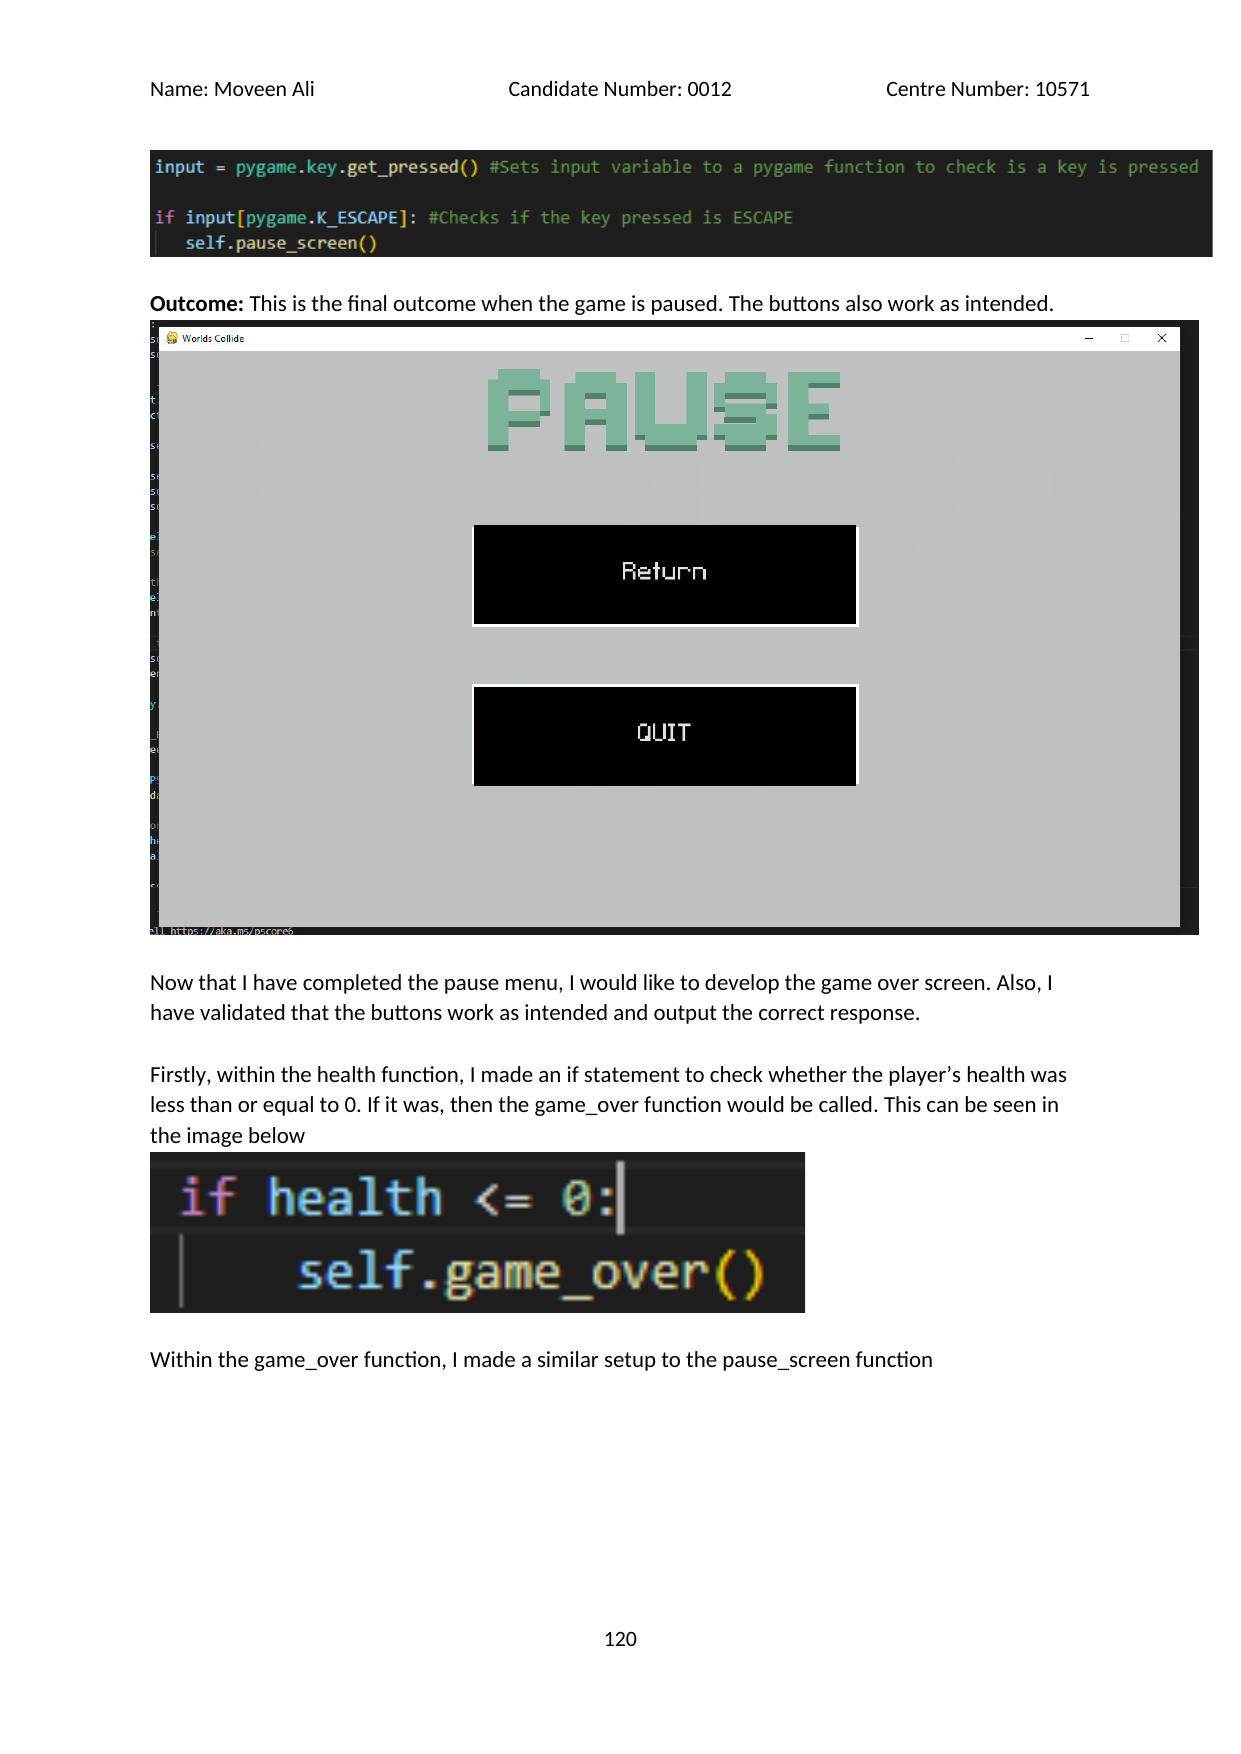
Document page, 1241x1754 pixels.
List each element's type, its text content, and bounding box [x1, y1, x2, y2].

picture [150, 1152, 806, 1313]
text Outcome: This is the final outcome when the game is paused. The buttons also work as intended. [150, 289, 1090, 318]
text Firstly, within the health function, I made an if statement to check whether the player’s health was less than or equal to 0. If it was, then the game_over function would be called. This can be seen in the image below [150, 1060, 1090, 1149]
text Within the game_over function, I made a similar setup to the pause_screen function [150, 1345, 1090, 1373]
text Now that I have completed the pause menu, I would like to develop the game over screen. Also, I have validated that the buttons work as intended and output the correct response. [150, 968, 1090, 1026]
picture [150, 320, 1199, 935]
picture [150, 150, 1213, 257]
